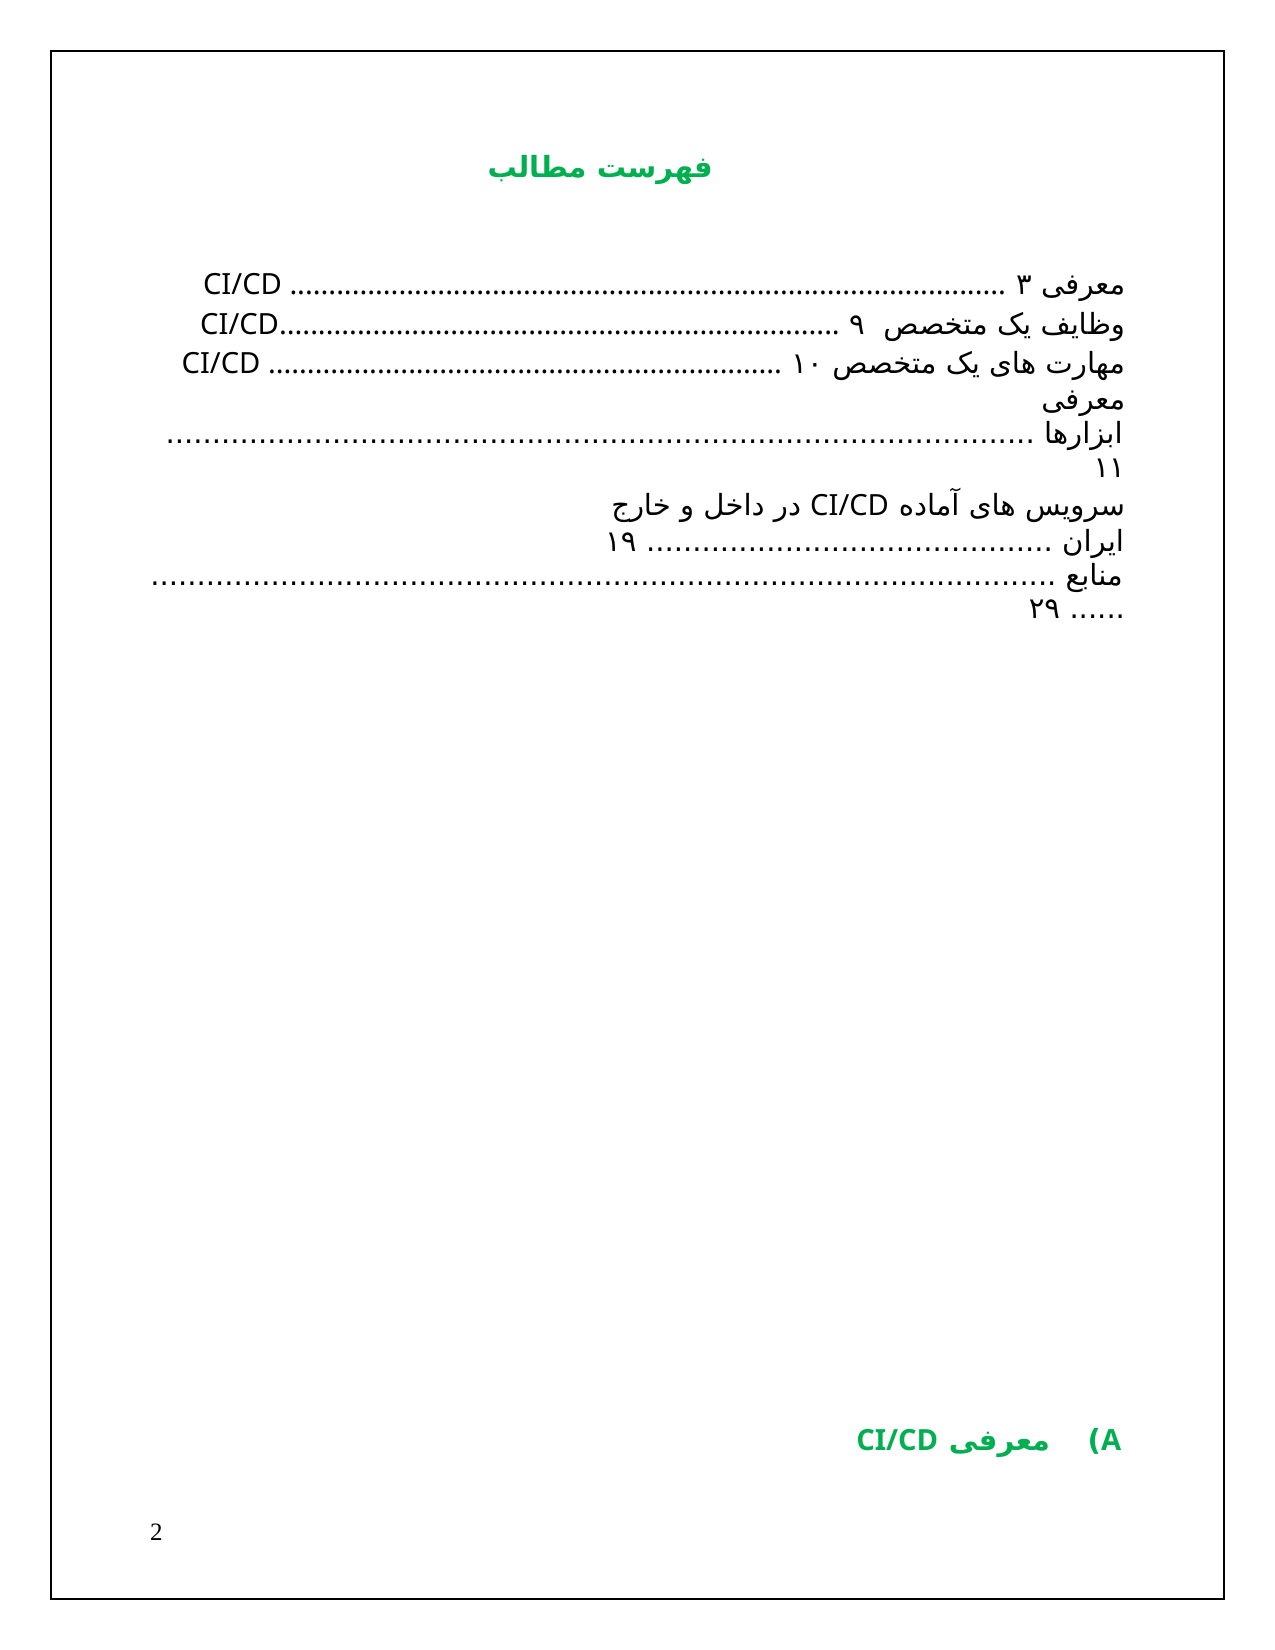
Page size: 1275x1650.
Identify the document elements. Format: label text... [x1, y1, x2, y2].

text مهارت های یک متخصص CI/CD ..................................................................‍ ۱۰ [150, 343, 1125, 382]
text سرویس های آماده CI/CD در داخل و خارج ایران ............................................ ۱۹ [150, 484, 1125, 558]
text معرفی ابزارها .............................................................................................. ۱۱ [150, 382, 1125, 484]
list فهرست مطالب [150, 150, 1050, 184]
list معرفی CI/CD [150, 1419, 1087, 1459]
text وظایف یک متخصص CI/CD........................................................................ ۹ [150, 303, 1125, 343]
text معرفی CI/CD ............................................................................................ ۳ [150, 263, 1125, 303]
text منابع ........................................................................................................ ۲۹ [150, 558, 1125, 626]
